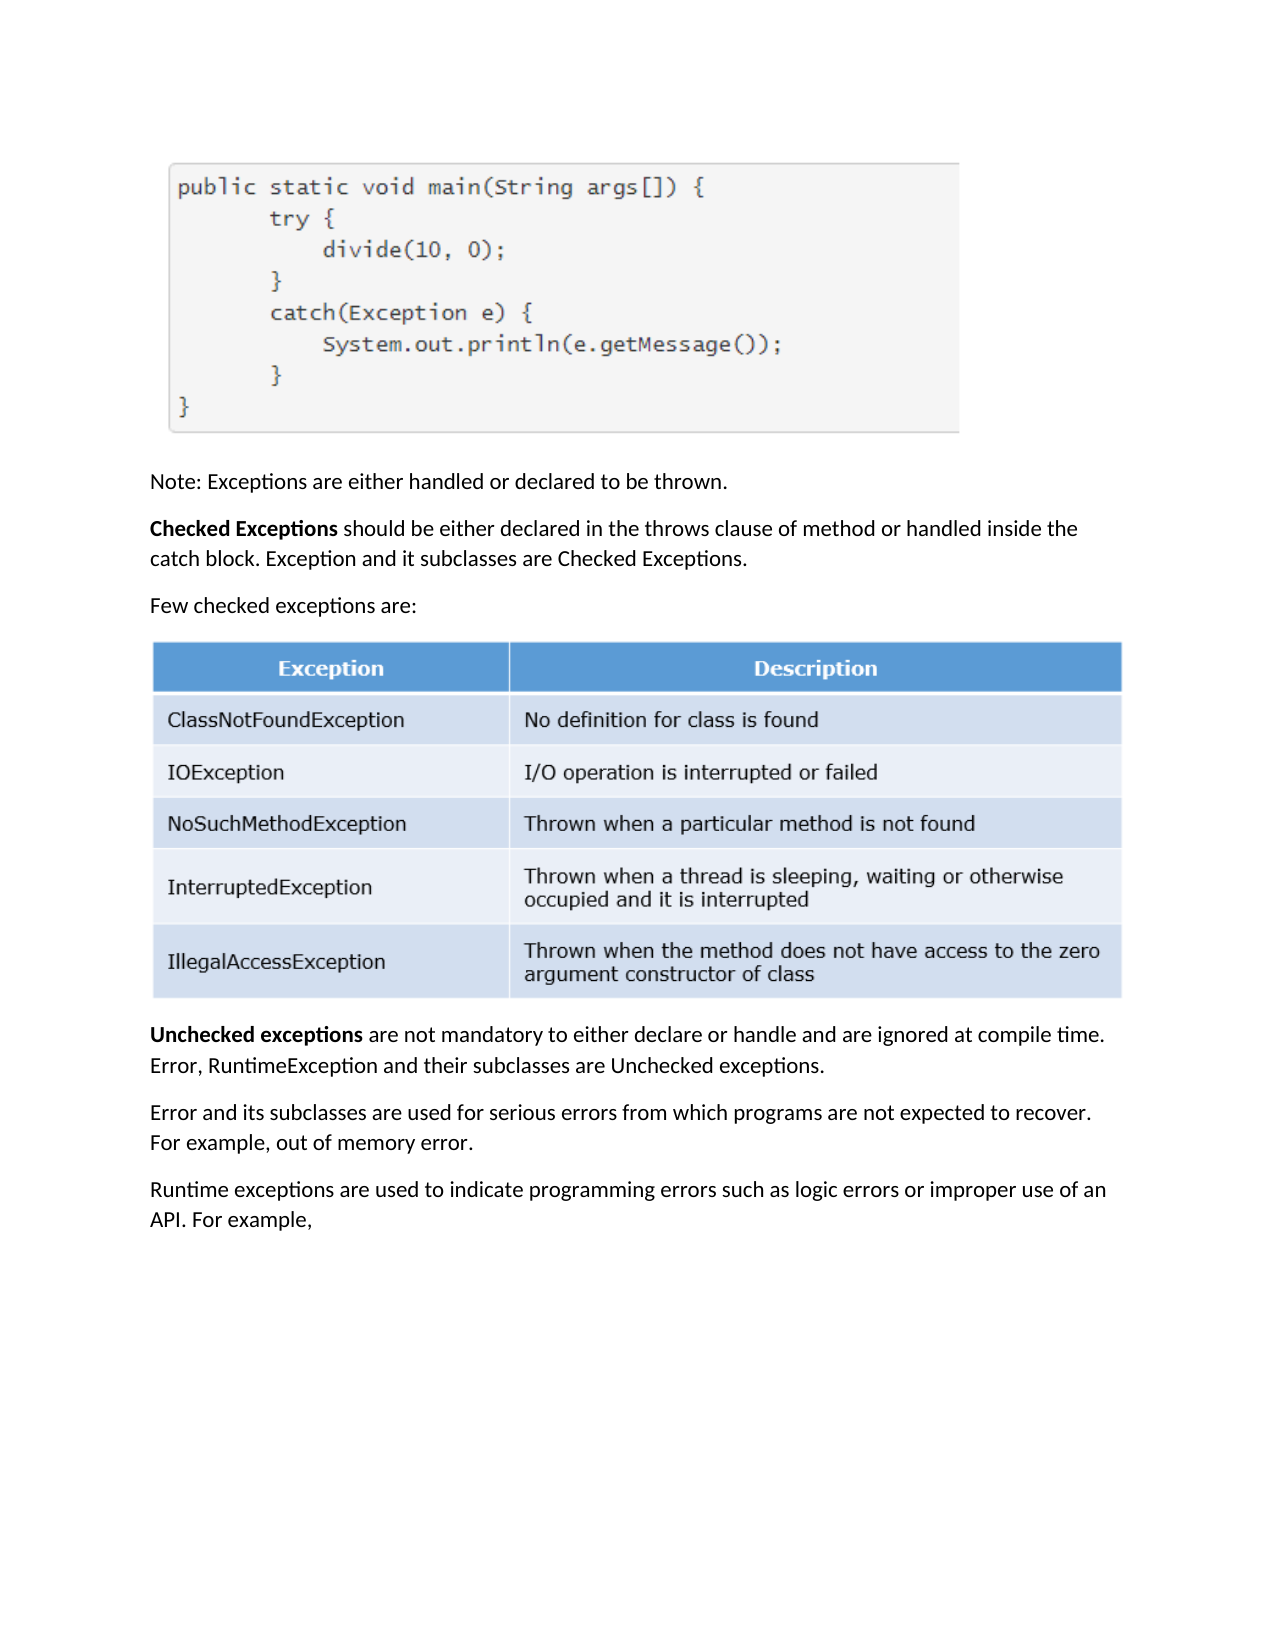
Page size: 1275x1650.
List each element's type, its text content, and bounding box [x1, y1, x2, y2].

text Note: Exceptions are either handled or declared to be thrown. [150, 467, 1125, 495]
picture [150, 638, 1125, 1002]
text Checked Exceptions should be either declared in the throws clause of method or handled inside the catch block. Exception and it subclasses are Checked Exceptions. [150, 514, 1125, 572]
picture [150, 150, 960, 449]
text Runtime exceptions are used to indicate programming errors such as logic errors or improper use of an API. For example, [150, 1175, 1125, 1233]
text Unchecked exceptions are not mandatory to either declare or handle and are ignored at compile time. Error, RuntimeException and their subclasses are Unchecked exceptions. [150, 1021, 1125, 1079]
text Few checked exceptions are: [150, 591, 1125, 619]
text Error and its subclasses are used for serious errors from which programs are not expected to recover. For example, out of memory error. [150, 1098, 1125, 1156]
